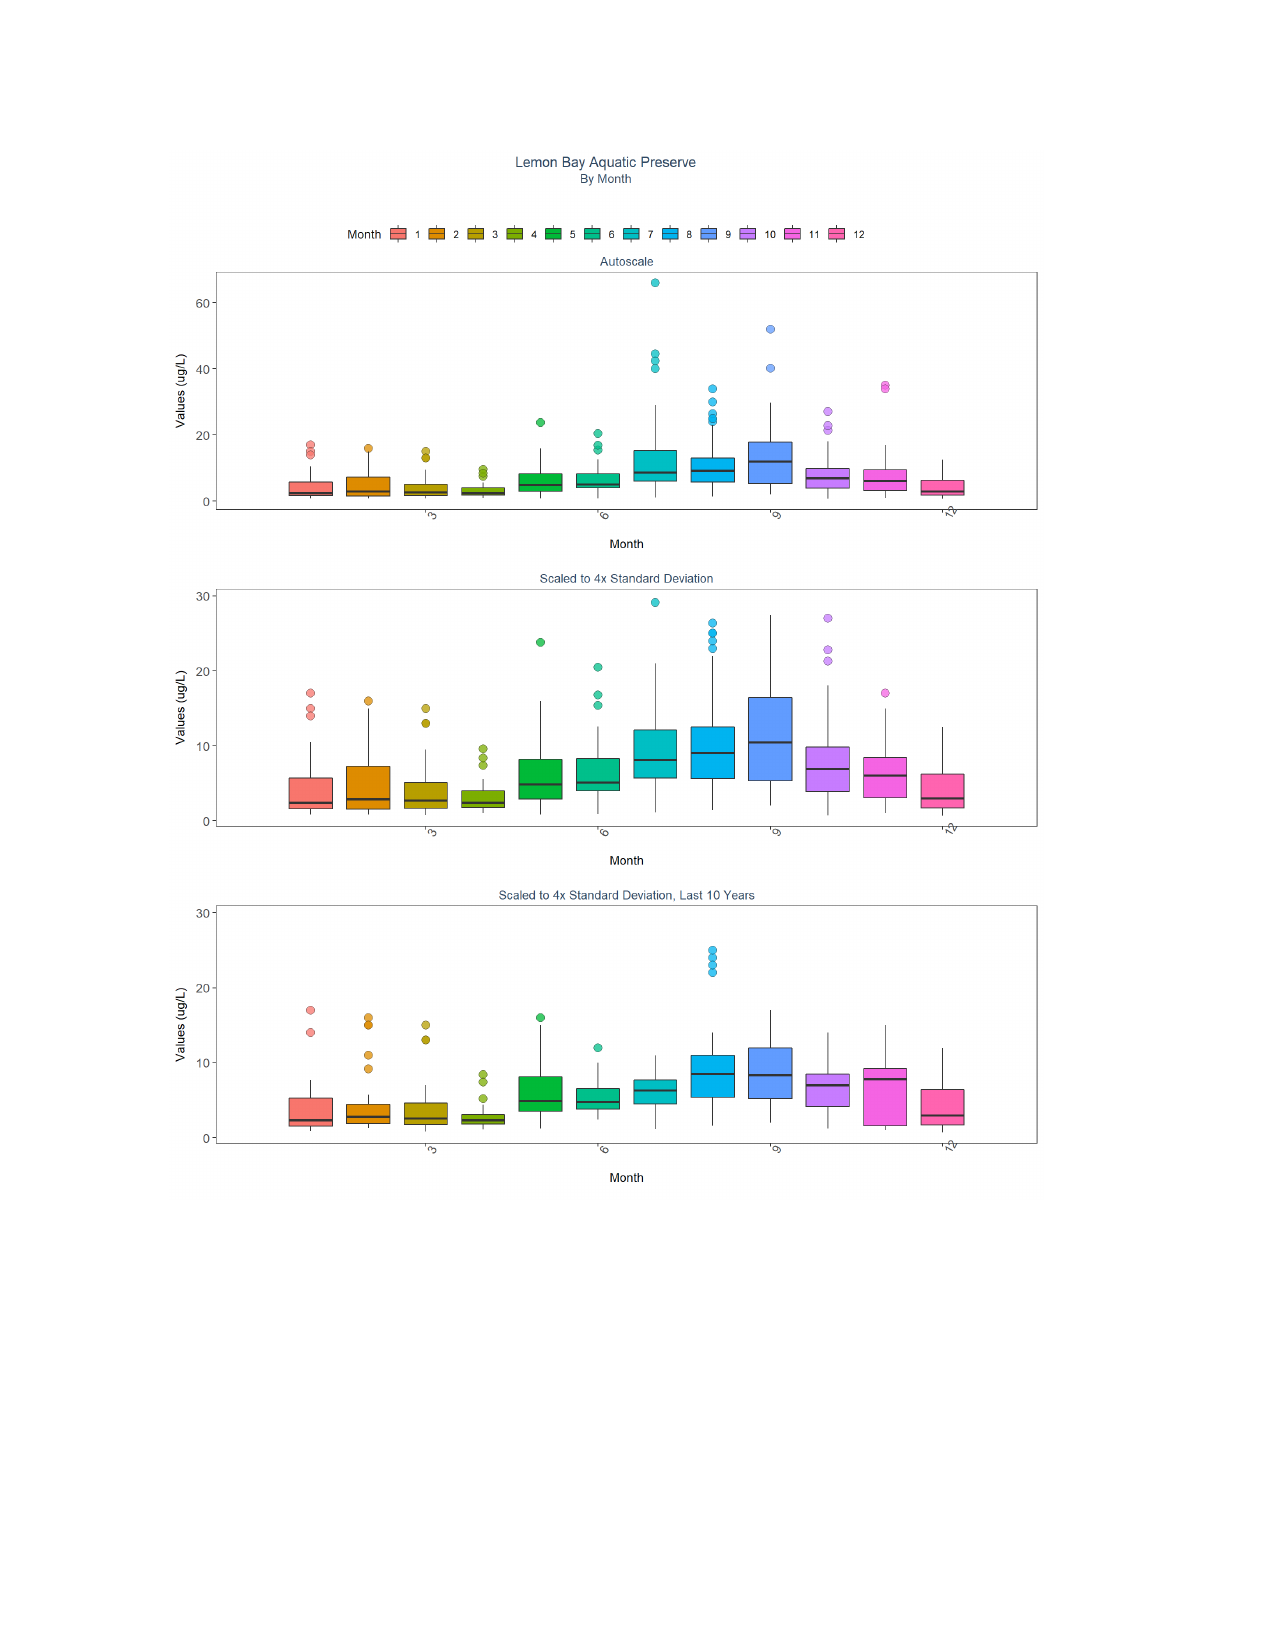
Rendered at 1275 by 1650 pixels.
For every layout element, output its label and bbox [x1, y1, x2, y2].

picture [168, 150, 1044, 1200]
